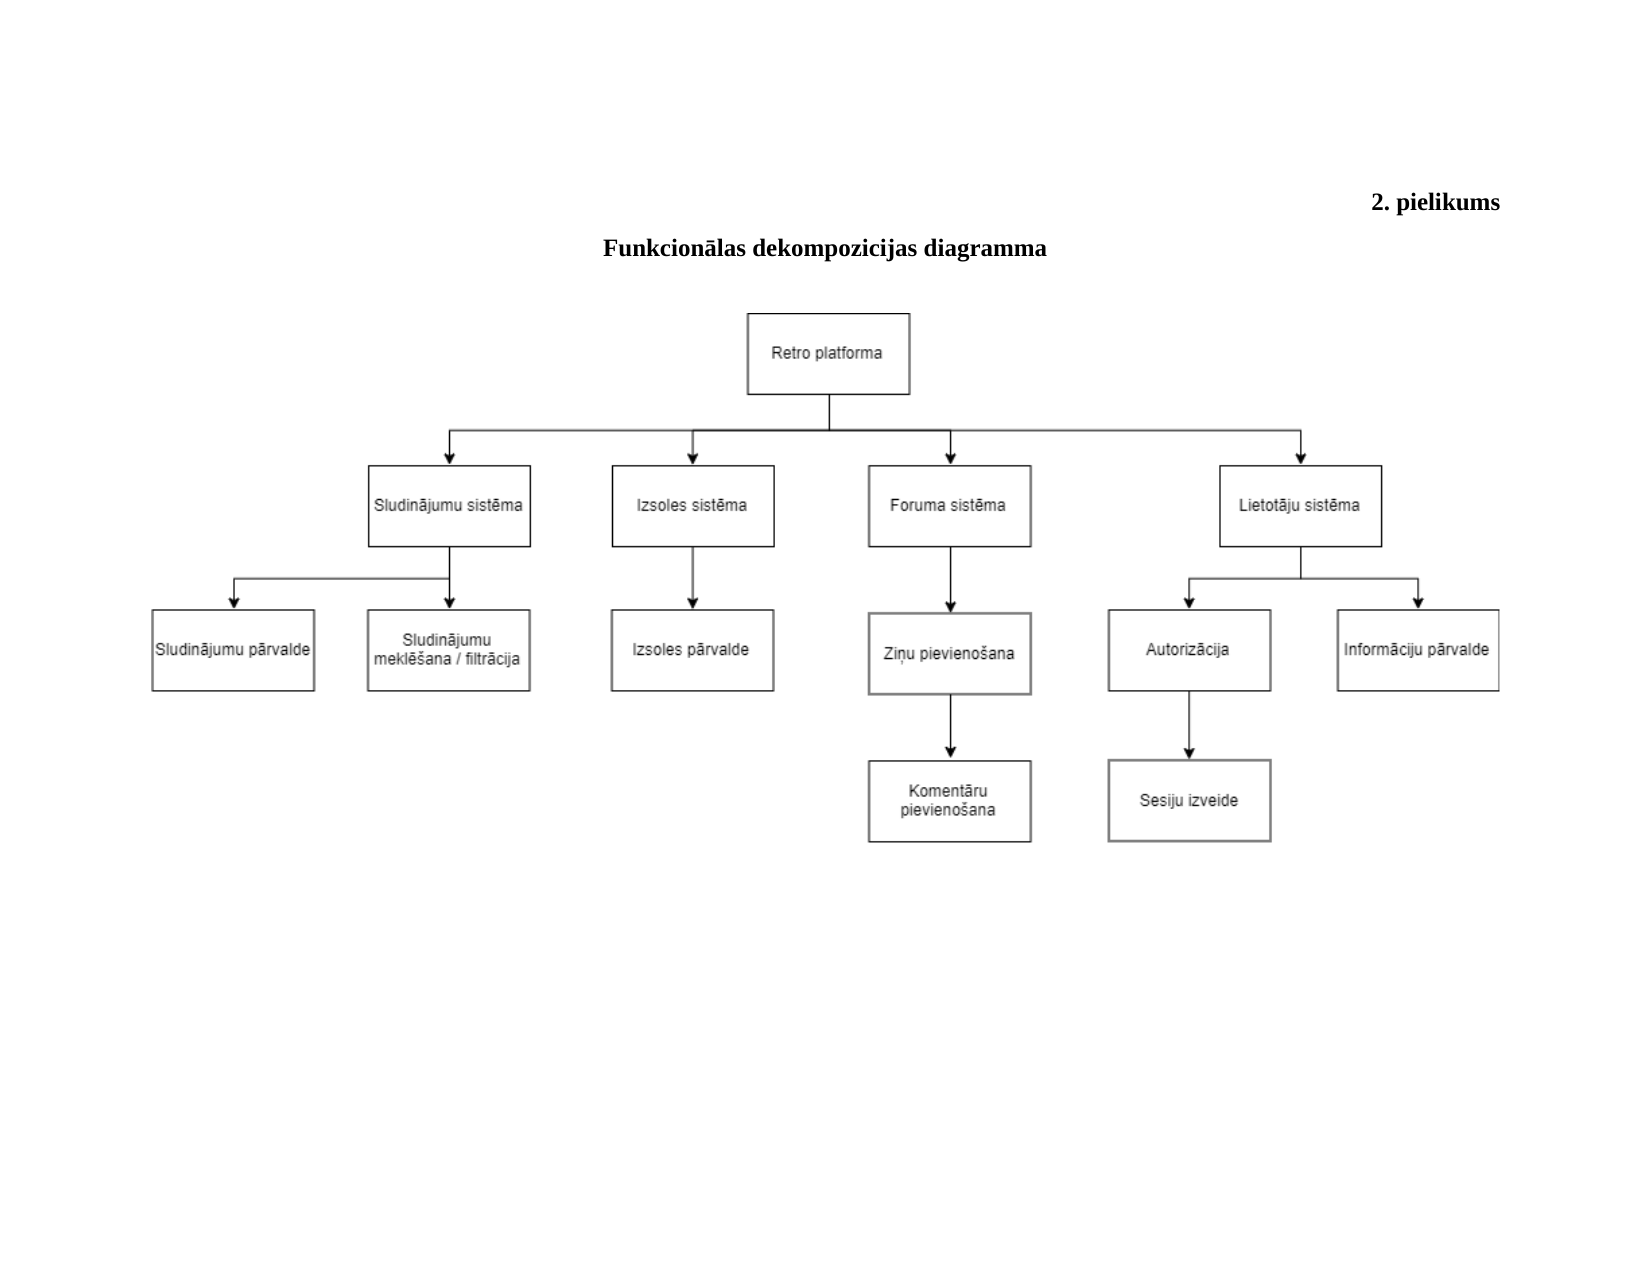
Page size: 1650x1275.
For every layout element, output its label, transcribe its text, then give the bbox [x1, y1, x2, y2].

subtitle 2. pielikums [150, 187, 1500, 216]
picture [150, 313, 1501, 844]
text Funkcionālas dekompozicijas diagramma [150, 233, 1500, 262]
